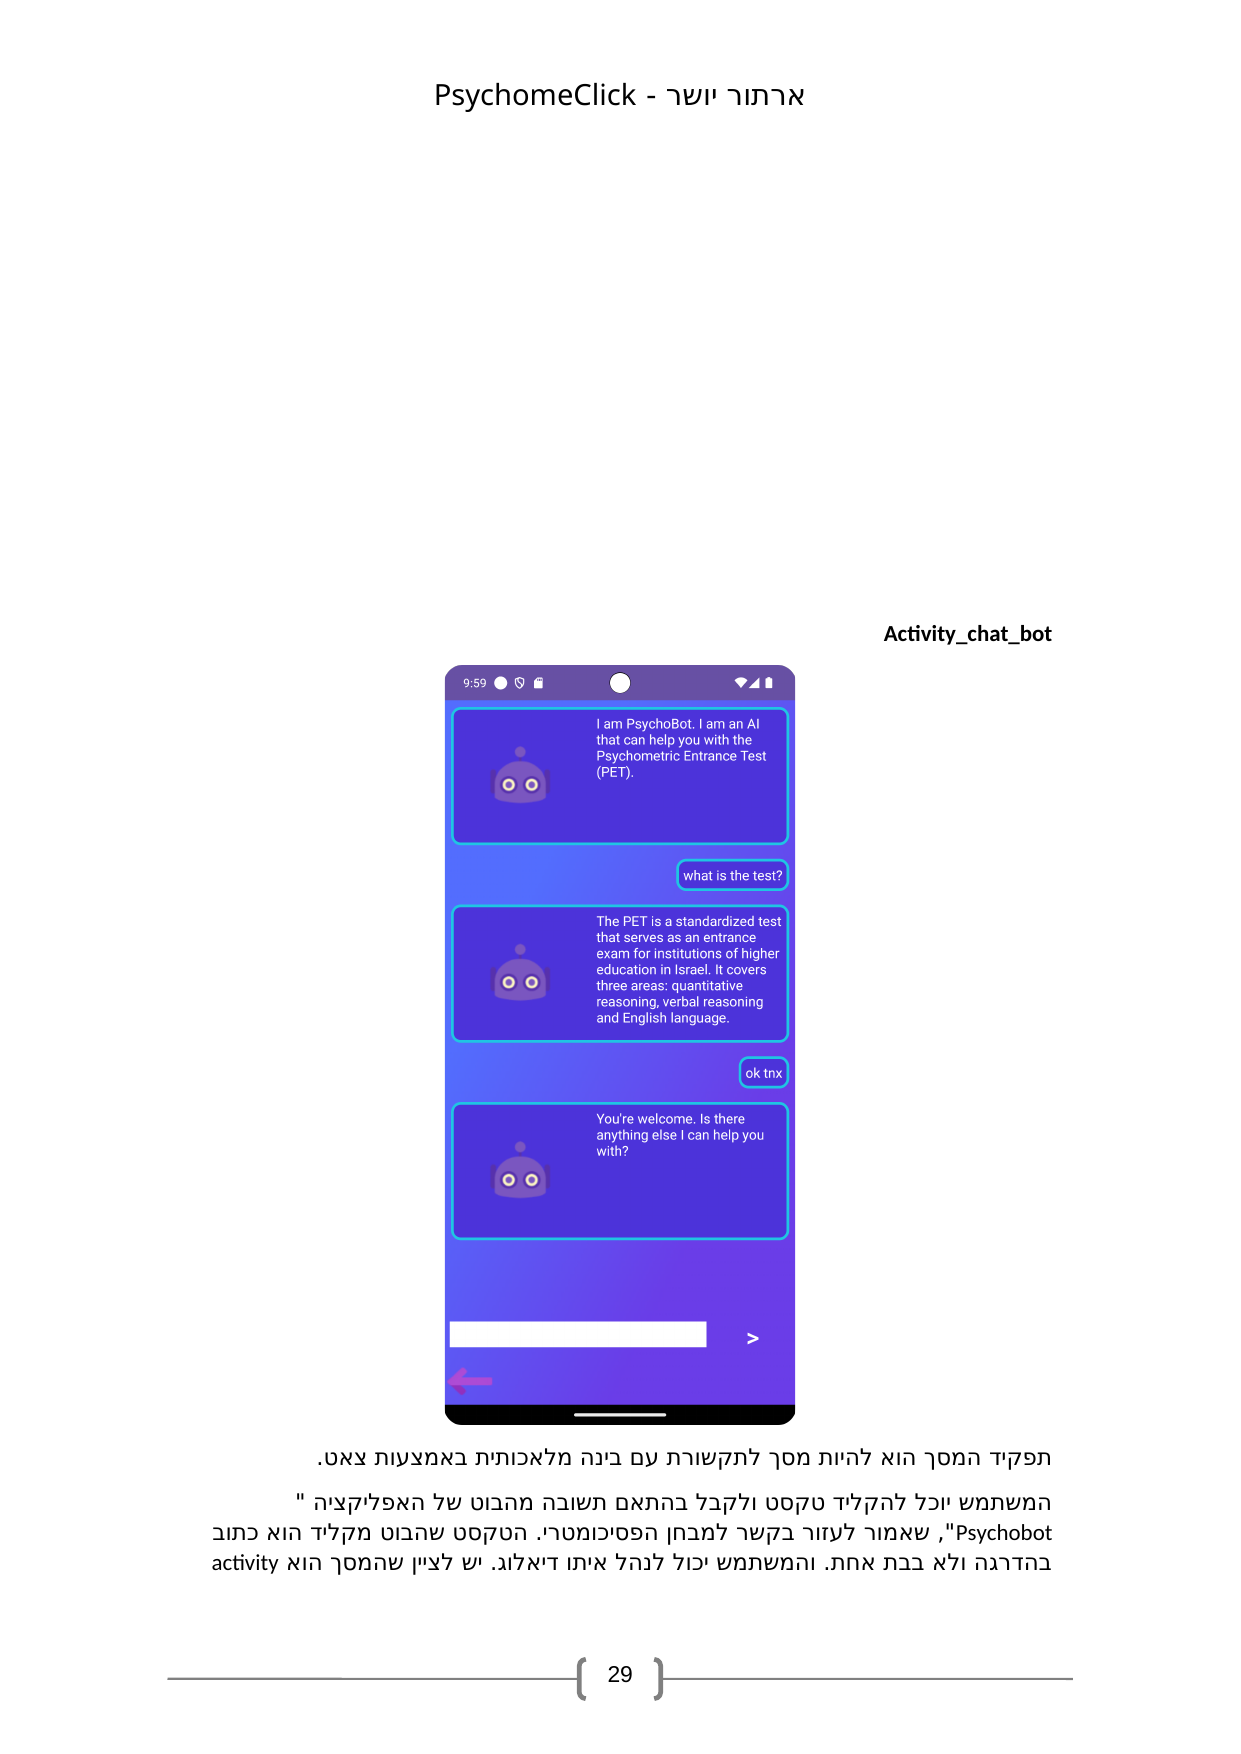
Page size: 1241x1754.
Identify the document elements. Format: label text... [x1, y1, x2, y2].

text Activity_chat_bot [187, 619, 1053, 647]
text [187, 1489, 1053, 1576]
text תפקיד המסך הוא להיות מסך לתקשורת עם בינה מלאכותית באמצעות צאט. [187, 1444, 1053, 1471]
picture [444, 665, 796, 1425]
